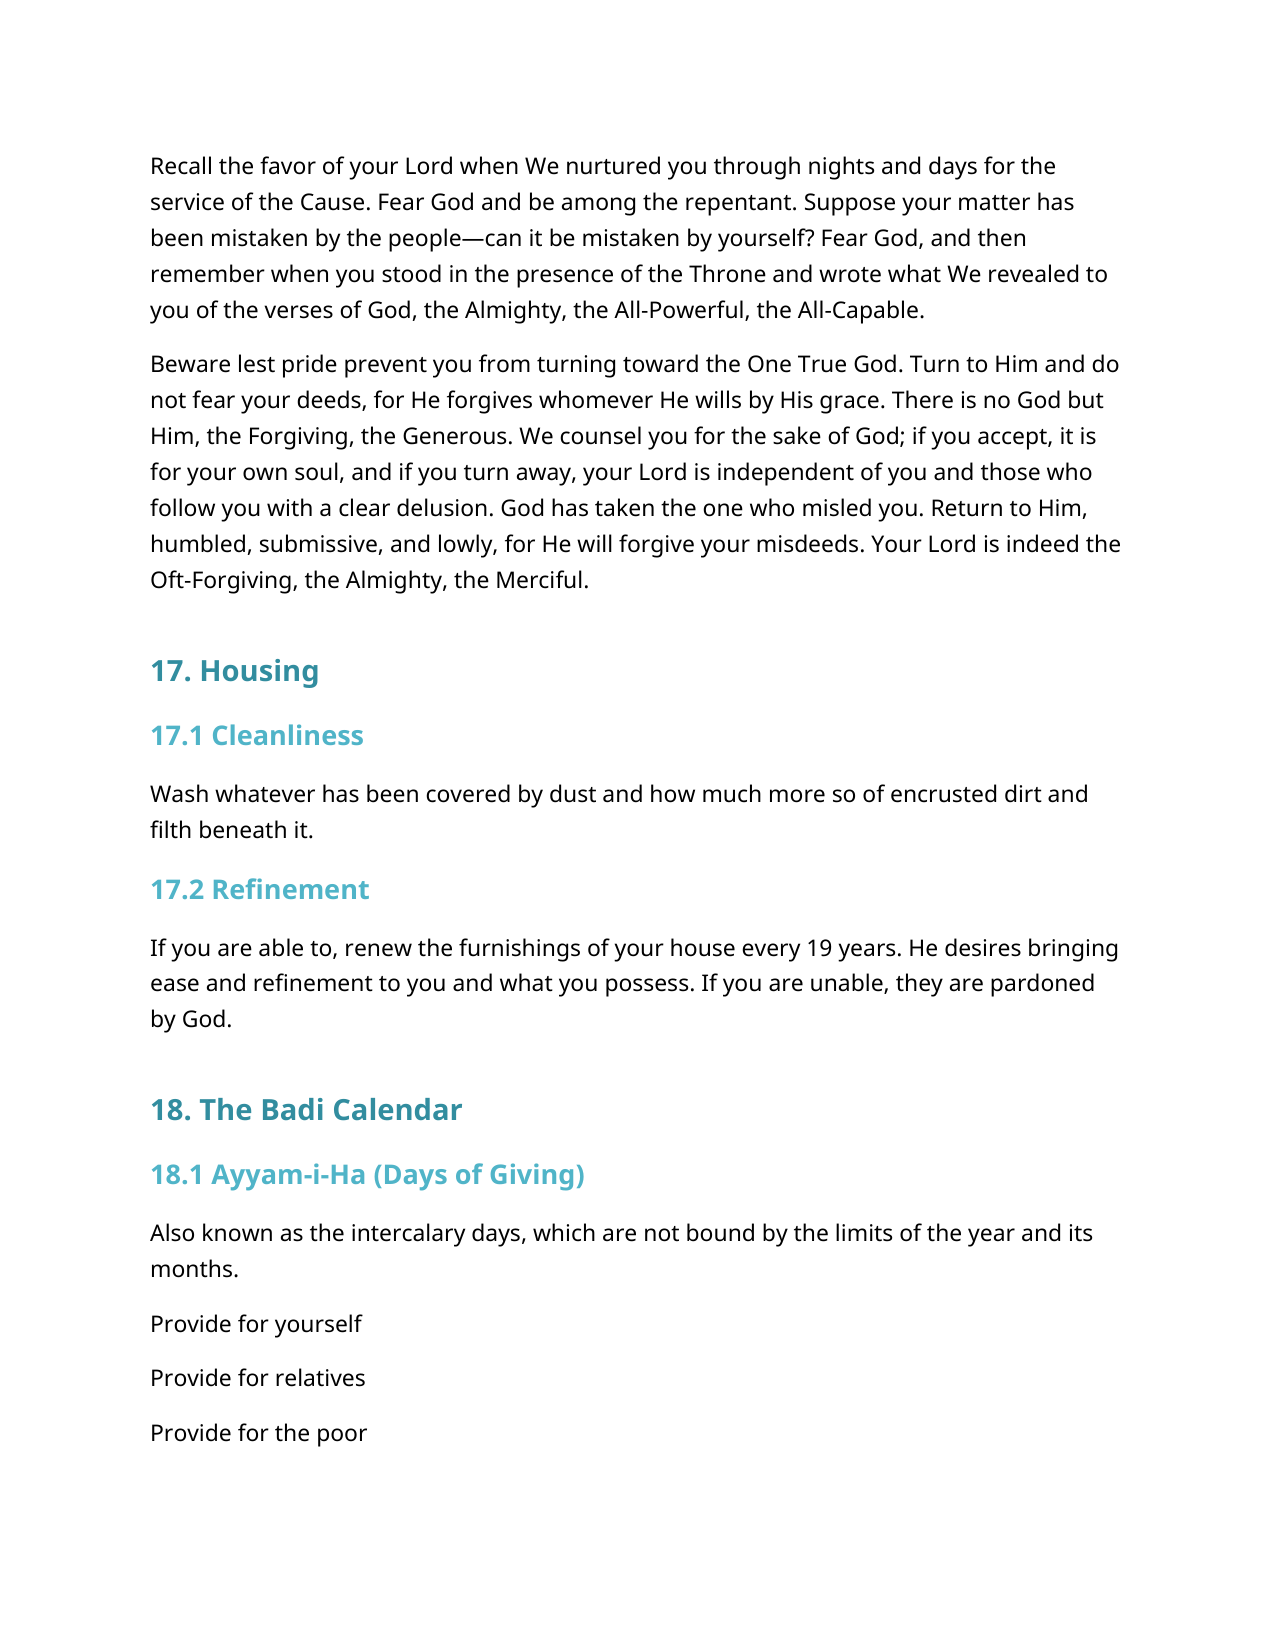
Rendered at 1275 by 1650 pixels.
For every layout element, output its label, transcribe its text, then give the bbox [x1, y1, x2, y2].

subtitle 17. Housing [150, 650, 1125, 690]
text Provide for the poor [150, 1417, 1125, 1448]
text Wash whatever has been covered by dust and how much more so of encrusted dirt and filth beneath it. [150, 778, 1125, 845]
text Provide for yourself [150, 1307, 1125, 1339]
text If you are able to, renew the furnishings of your house every 19 years. He desires bringing ease and refinement to you and what you possess. If you are unable, they are pardoned by God. [150, 931, 1125, 1034]
subtitle 17.2 Refinement [150, 870, 1125, 907]
text Also known as the intercalary days, which are not bound by the limits of the year and its months. [150, 1217, 1125, 1284]
subtitle 18.1 Ayyam-i-Ha (Days of Giving) [150, 1156, 1125, 1193]
subtitle 17.1 Cleanliness [150, 716, 1125, 753]
text Provide for relatives [150, 1362, 1125, 1393]
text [150, 150, 1125, 325]
text Beware lest pride prevent you from turning toward the One True God. Turn to Him and do not fear your deeds, for He forgives whomever He wills by His grace. There is no God but Him, the Forgiving, the Generous. We counsel you for the sake of God; if you accept, it is for your own soul, and if you turn away, your Lord is independent of you and those who follow you with a clear delusion. God has taken the one who misled you. Return to Him, humbled, submissive, and lowly, for He will forgive your misdeeds. Your Lord is indeed the Oft-Forgiving, the Almighty, the Merciful. [150, 348, 1125, 595]
subtitle 18. The Badi Calendar [150, 1089, 1125, 1129]
